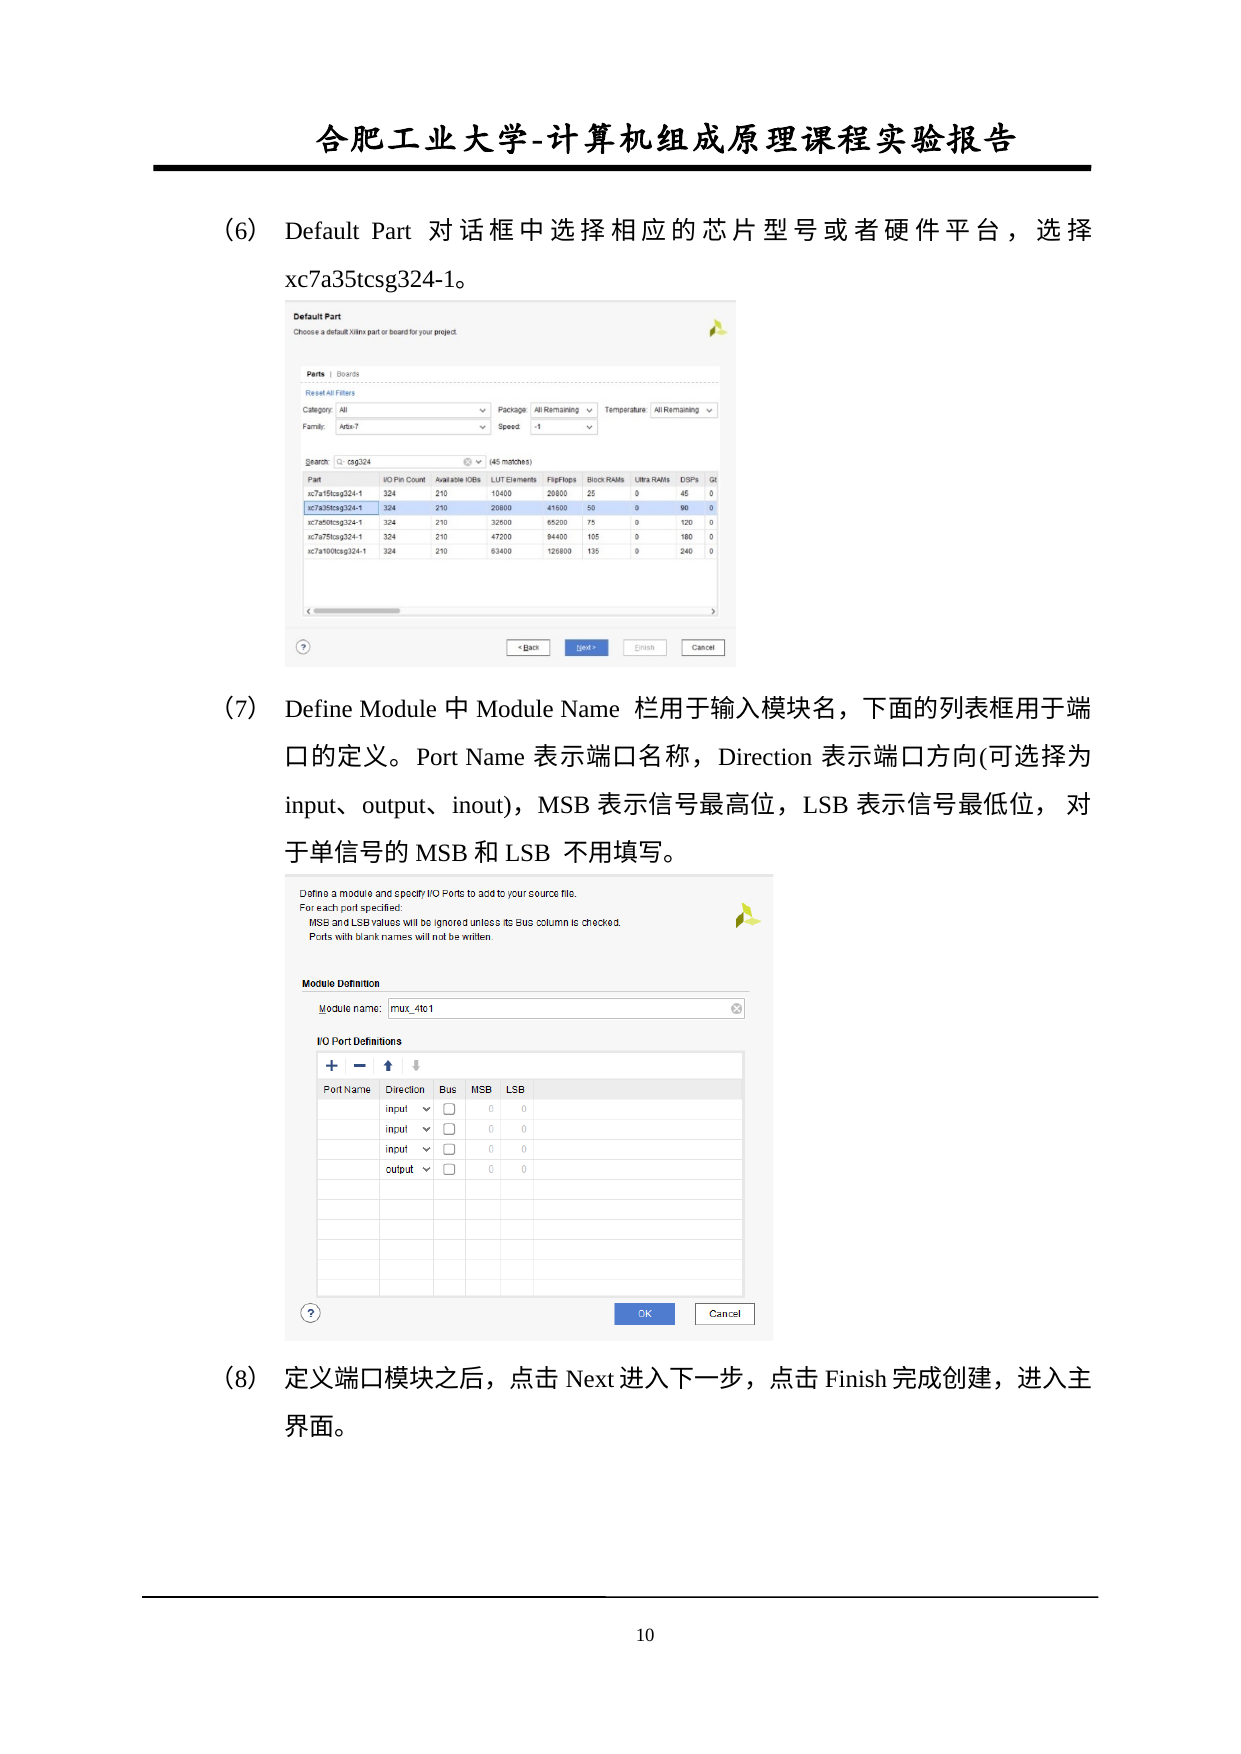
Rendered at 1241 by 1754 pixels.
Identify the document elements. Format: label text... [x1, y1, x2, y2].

picture [284, 874, 774, 1341]
list Define Module 中 Module Name 栏用于输入模块名，下面的列表框用于端口的定义。Port Name 表示端口名称，Direction 表示端口方向(可选择为input、output、inout)，MSB 表示信号最高位，LSB 表示信号最低位， 对 于单信号的 MSB 和 LSB 不用填写。 [209, 683, 1093, 874]
picture [284, 300, 736, 667]
list Default Part 对话框中选择相应的芯片型号或者硬件平台，选择xc7a35tcsg324-1。 [209, 205, 1093, 301]
list 定义端口模块之后，点击Next进入下一步，点击Finish完成创建，进入主界面。 [209, 1353, 1093, 1448]
